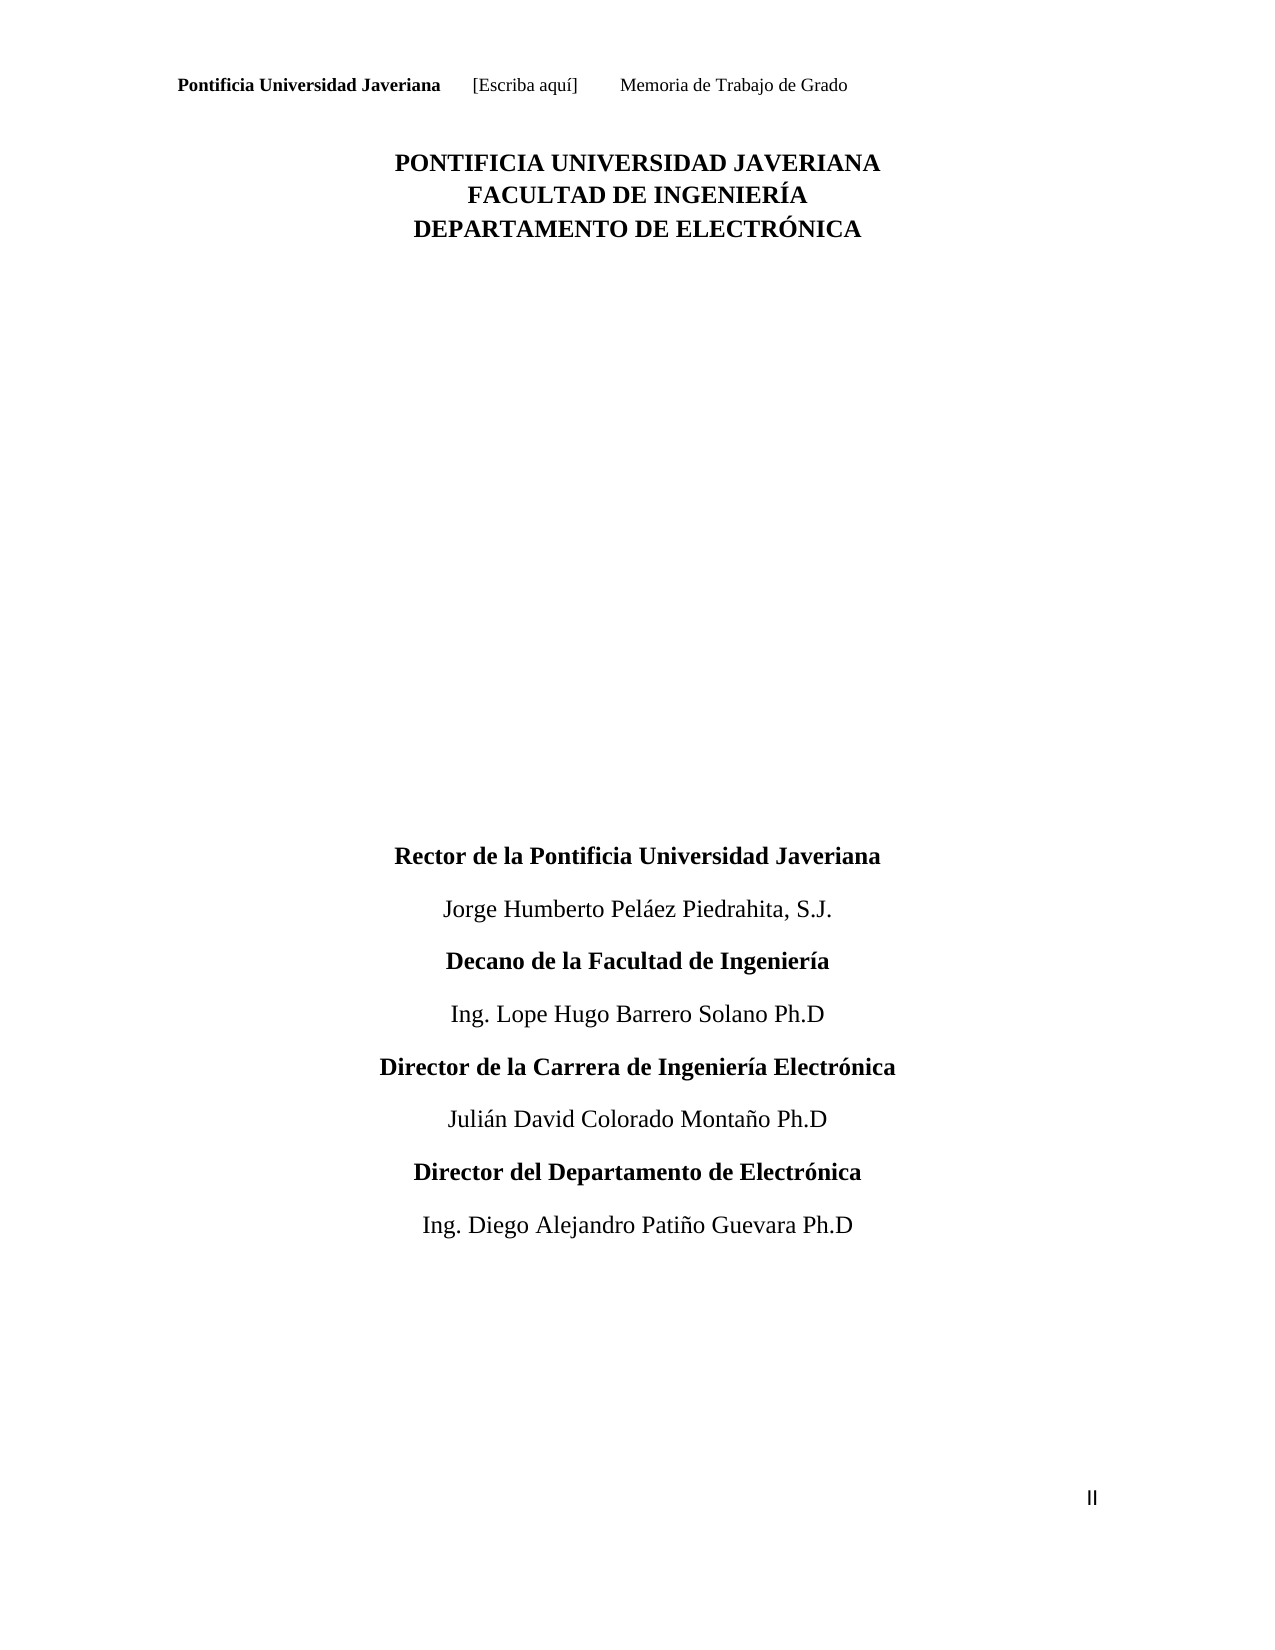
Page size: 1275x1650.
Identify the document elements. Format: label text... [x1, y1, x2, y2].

text Decano de la Facultad de Ingeniería [177, 946, 1098, 975]
text Julián David Colorado Montaño Ph.D [177, 1104, 1098, 1133]
text FACULTAD DE INGENIERÍA [177, 181, 1098, 209]
text Rector de la Pontificia Universidad Javeriana [177, 841, 1098, 870]
text Ing. Diego Alejandro Patiño Guevara Ph.D [177, 1210, 1098, 1239]
text PONTIFICIA UNIVERSIDAD JAVERIANA [177, 148, 1098, 176]
text Director de la Carrera de Ingeniería Electrónica [177, 1052, 1098, 1081]
text DEPARTAMENTO DE ELECTRÓNICA [177, 214, 1098, 242]
text Director del Departamento de Electrónica [177, 1157, 1098, 1186]
text Ing. Lope Hugo Barrero Solano Ph.D [177, 999, 1098, 1028]
text Jorge Humberto Peláez Piedrahita, S.J. [177, 894, 1098, 922]
